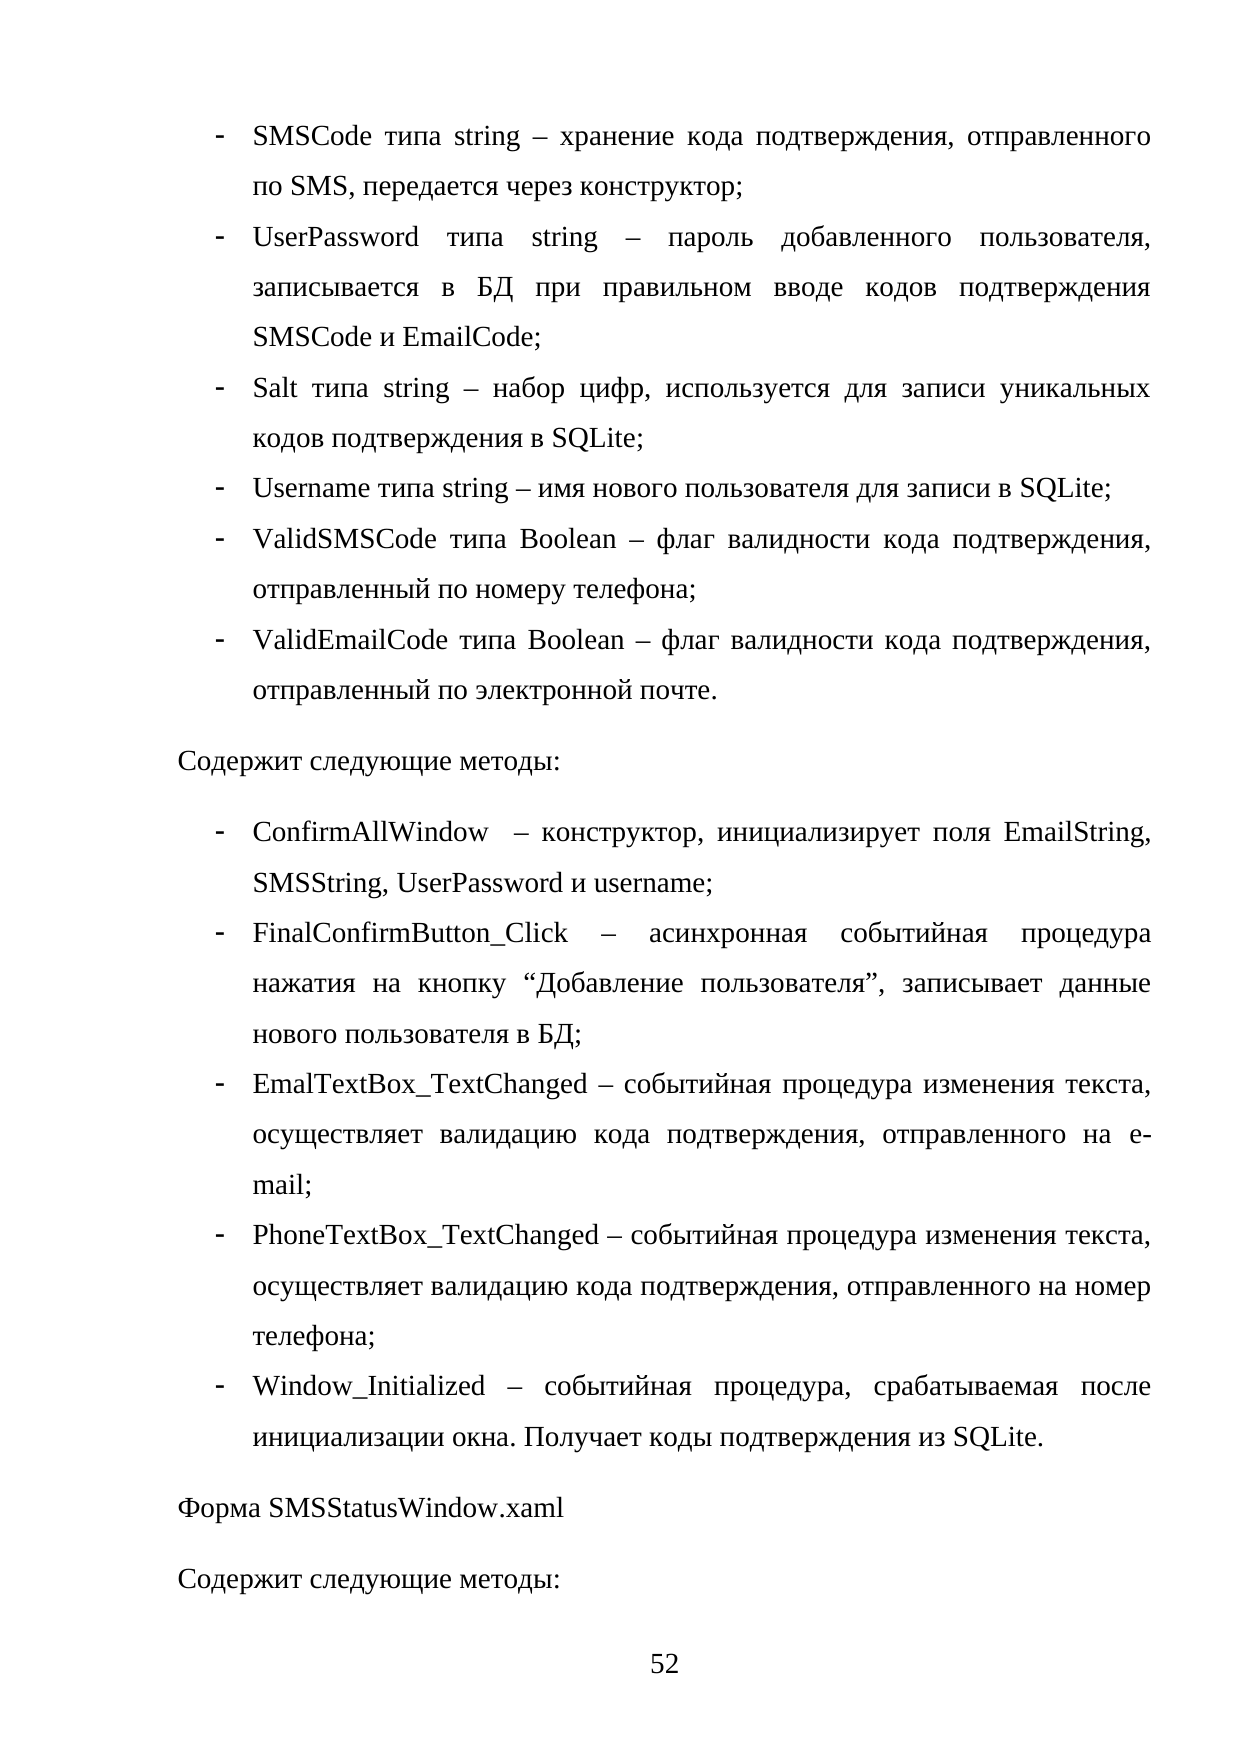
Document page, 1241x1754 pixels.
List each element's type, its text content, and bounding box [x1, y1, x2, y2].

text Содержит следующие методы: [177, 1561, 1152, 1594]
list Salt типа string – набор цифр, используется для записи уникальных кодов подтверждения в SQLite; [215, 370, 1152, 454]
list UserPassword типа string – пароль добавленного пользователя, записывается в БД при правильном вводе кодов подтверждения SMSCode и EmailCode; [215, 219, 1152, 353]
text Форма SMSStatusWindow.xaml [177, 1490, 1152, 1523]
list SMSCode типа string – хранение кода подтверждения, отправленного по SMS, передается через конструктор; [215, 118, 1152, 202]
list ValidEmailCode типа Boolean – флаг валидности кода подтверждения, отправленный по электронной почте. [215, 622, 1152, 706]
list FinalConfirmButton_Click – асинхронная событийная процедура нажатия на кнопку “Добавление пользователя”, записывает данные нового пользователя в БД; [215, 915, 1152, 1049]
list ConfirmAllWindow – конструктор, инициализирует поля EmailString, SMSString, UserPassword и username; [215, 814, 1152, 898]
list PhoneTextBox_TextChanged – событийная процедура изменения текста, осуществляет валидацию кода подтверждения, отправленного на номер телефона; [215, 1217, 1152, 1352]
text Содержит следующие методы: [177, 743, 1152, 777]
list Username типа string – имя нового пользователя для записи в SQLite; [215, 471, 1152, 504]
list Window_Initialized – событийная процедура, срабатываемая после инициализации окна. Получает коды подтверждения из SQLite. [215, 1368, 1152, 1452]
list EmalTextBox_TextChanged – событийная процедура изменения текста, осуществляет валидацию кода подтверждения, отправленного на e-mail; [215, 1066, 1152, 1201]
list ValidSMSCode типа Boolean – флаг валидности кода подтверждения, отправленный по номеру телефона; [215, 521, 1152, 605]
